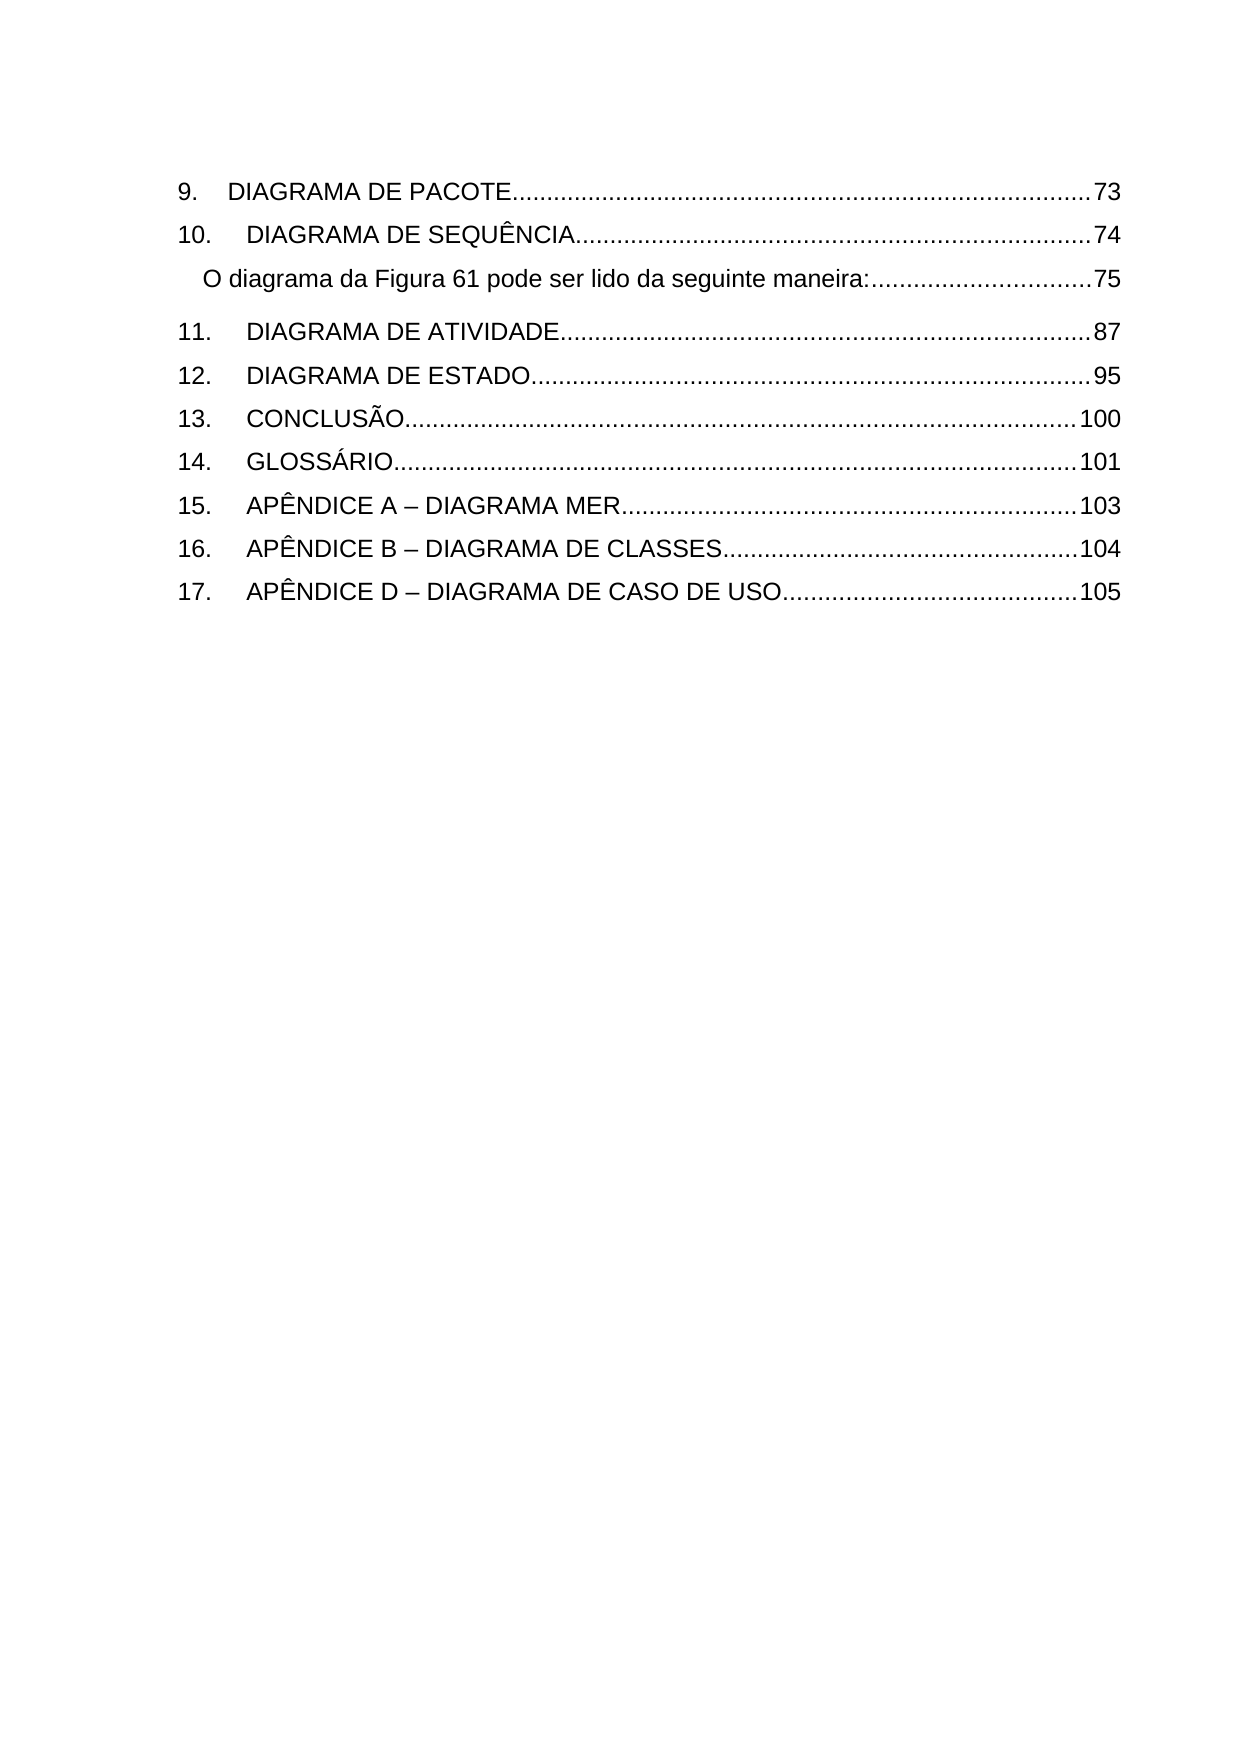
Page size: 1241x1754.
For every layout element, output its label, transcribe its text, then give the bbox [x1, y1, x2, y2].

text 12. DIAGRAMA DE ESTADO 95 [177, 361, 1122, 389]
text 14. GLOSSÁRIO 101 [177, 447, 1122, 476]
text 10. DIAGRAMA DE SEQUÊNCIA 74 [177, 221, 1122, 249]
text 15. APÊNDICE A – DIAGRAMA MER 103 [177, 491, 1122, 519]
text 9. DIAGRAMA DE PACOTE 73 [177, 177, 1122, 206]
text 11. DIAGRAMA DE ATIVIDADE 87 [177, 317, 1122, 346]
text O diagrama da Figura 61 pode ser lido da seguinte maneira: 75 [202, 264, 1122, 293]
text 16. APÊNDICE B – DIAGRAMA DE CLASSES 104 [177, 534, 1122, 563]
text 17. APÊNDICE D – DIAGRAMA DE CASO DE USO 105 [177, 577, 1122, 606]
text 13. CONCLUSÃO 100 [177, 404, 1122, 433]
